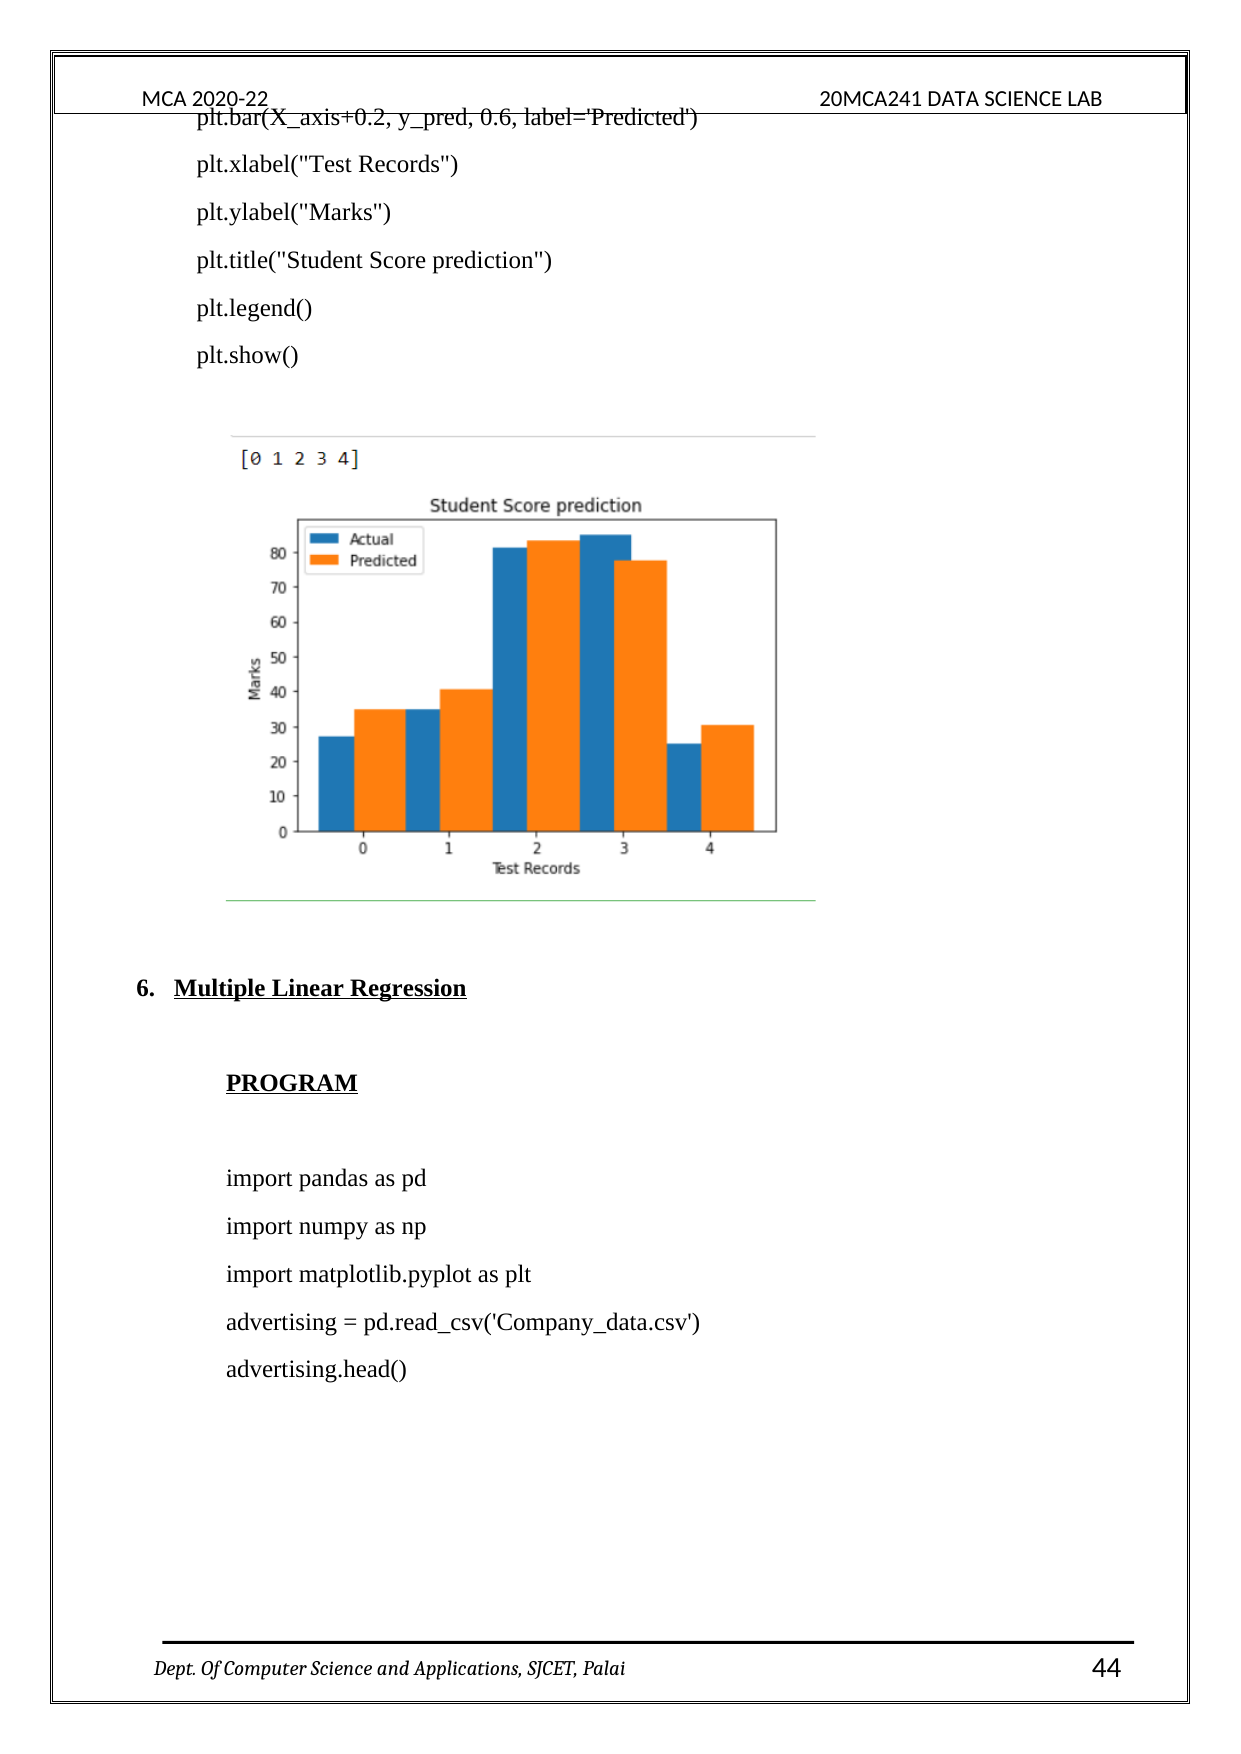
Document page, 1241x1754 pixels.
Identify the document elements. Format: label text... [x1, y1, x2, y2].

text plt.xlabel("Test Records") [196, 149, 1165, 178]
text plt.show() [121, 340, 1165, 369]
text import pandas as pd [226, 1163, 1165, 1192]
picture [225, 435, 816, 907]
list Multiple Linear Regression [136, 973, 1165, 1001]
text import numpy as np [226, 1211, 1165, 1240]
text advertising = pd.read_csv('Company_data.csv') [226, 1307, 1165, 1335]
text plt.legend() [196, 293, 1165, 321]
text import matplotlib.pyplot as plt [226, 1259, 1165, 1288]
text plt.bar(X_axis+0.2, y_pred, 0.6, label='Predicted') [196, 102, 1165, 131]
text plt.title("Student Score prediction") [196, 245, 1165, 274]
text plt.ylabel("Marks") [196, 197, 1165, 226]
text PROGRAM [226, 1068, 1165, 1097]
text advertising.head() [151, 1354, 1165, 1383]
